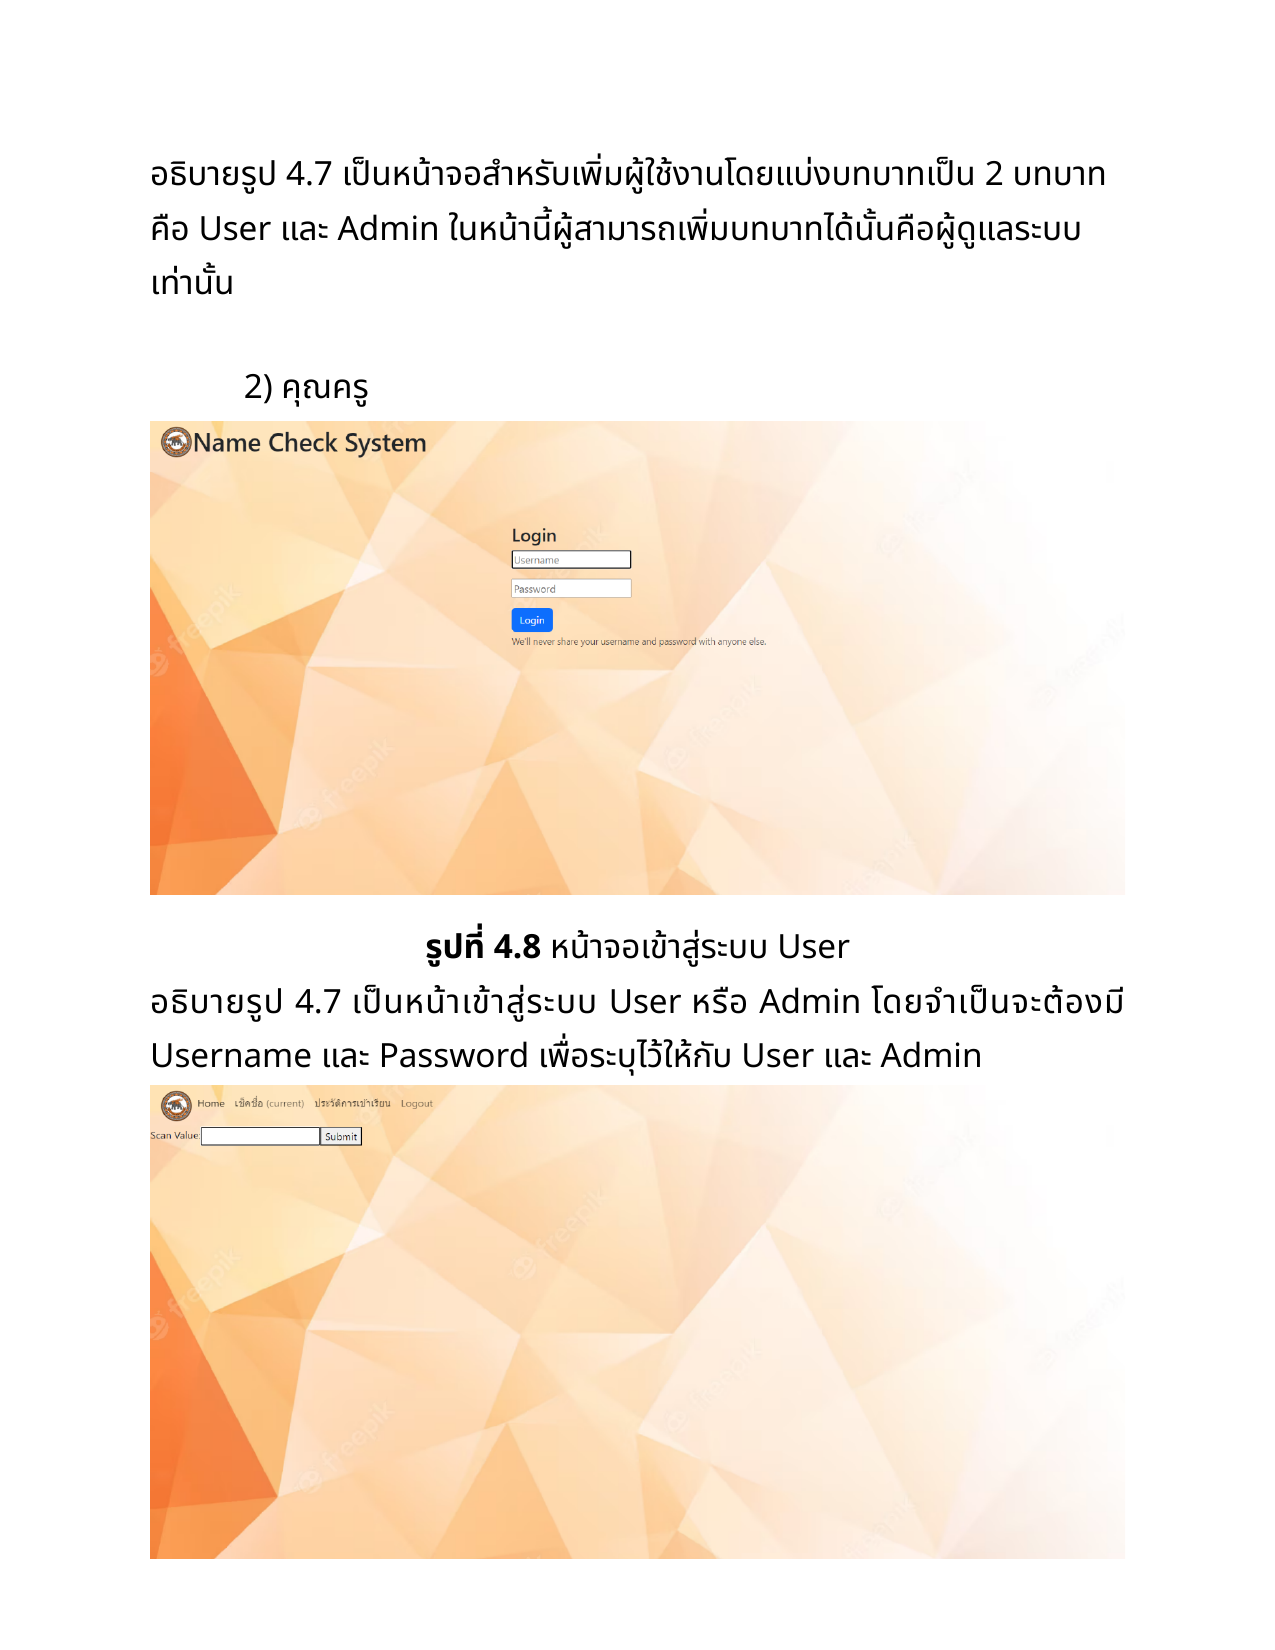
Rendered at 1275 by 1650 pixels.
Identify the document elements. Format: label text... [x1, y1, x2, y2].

text รูปที่ 4.8 หน้าจอเข้าสู่ระบบ User [150, 895, 1125, 974]
picture [150, 421, 1125, 895]
picture [150, 1085, 1125, 1559]
text อธิบายรูป 4.7 เป็นหน้าจอสำหรับเพิ่มผู้ใช้งานโดยแบ่งบทบาทเป็น 2 บทบาทคือ User และ Admin ในหน้านี้ผู้สามารถเพิ่มบทบาทได้นั้นคือผู้ดูแลระบบเท่านั้น [150, 150, 1125, 309]
text อธิบายรูป 4.7 เป็นหน้าเข้าสู่ระบบ User หรือ Admin โดยจำเป็นจะต้องมี Username และ Password เพื่อระบุไว้ให้กับ User และ Admin [150, 978, 1125, 1083]
list คุณครู [244, 362, 1125, 413]
